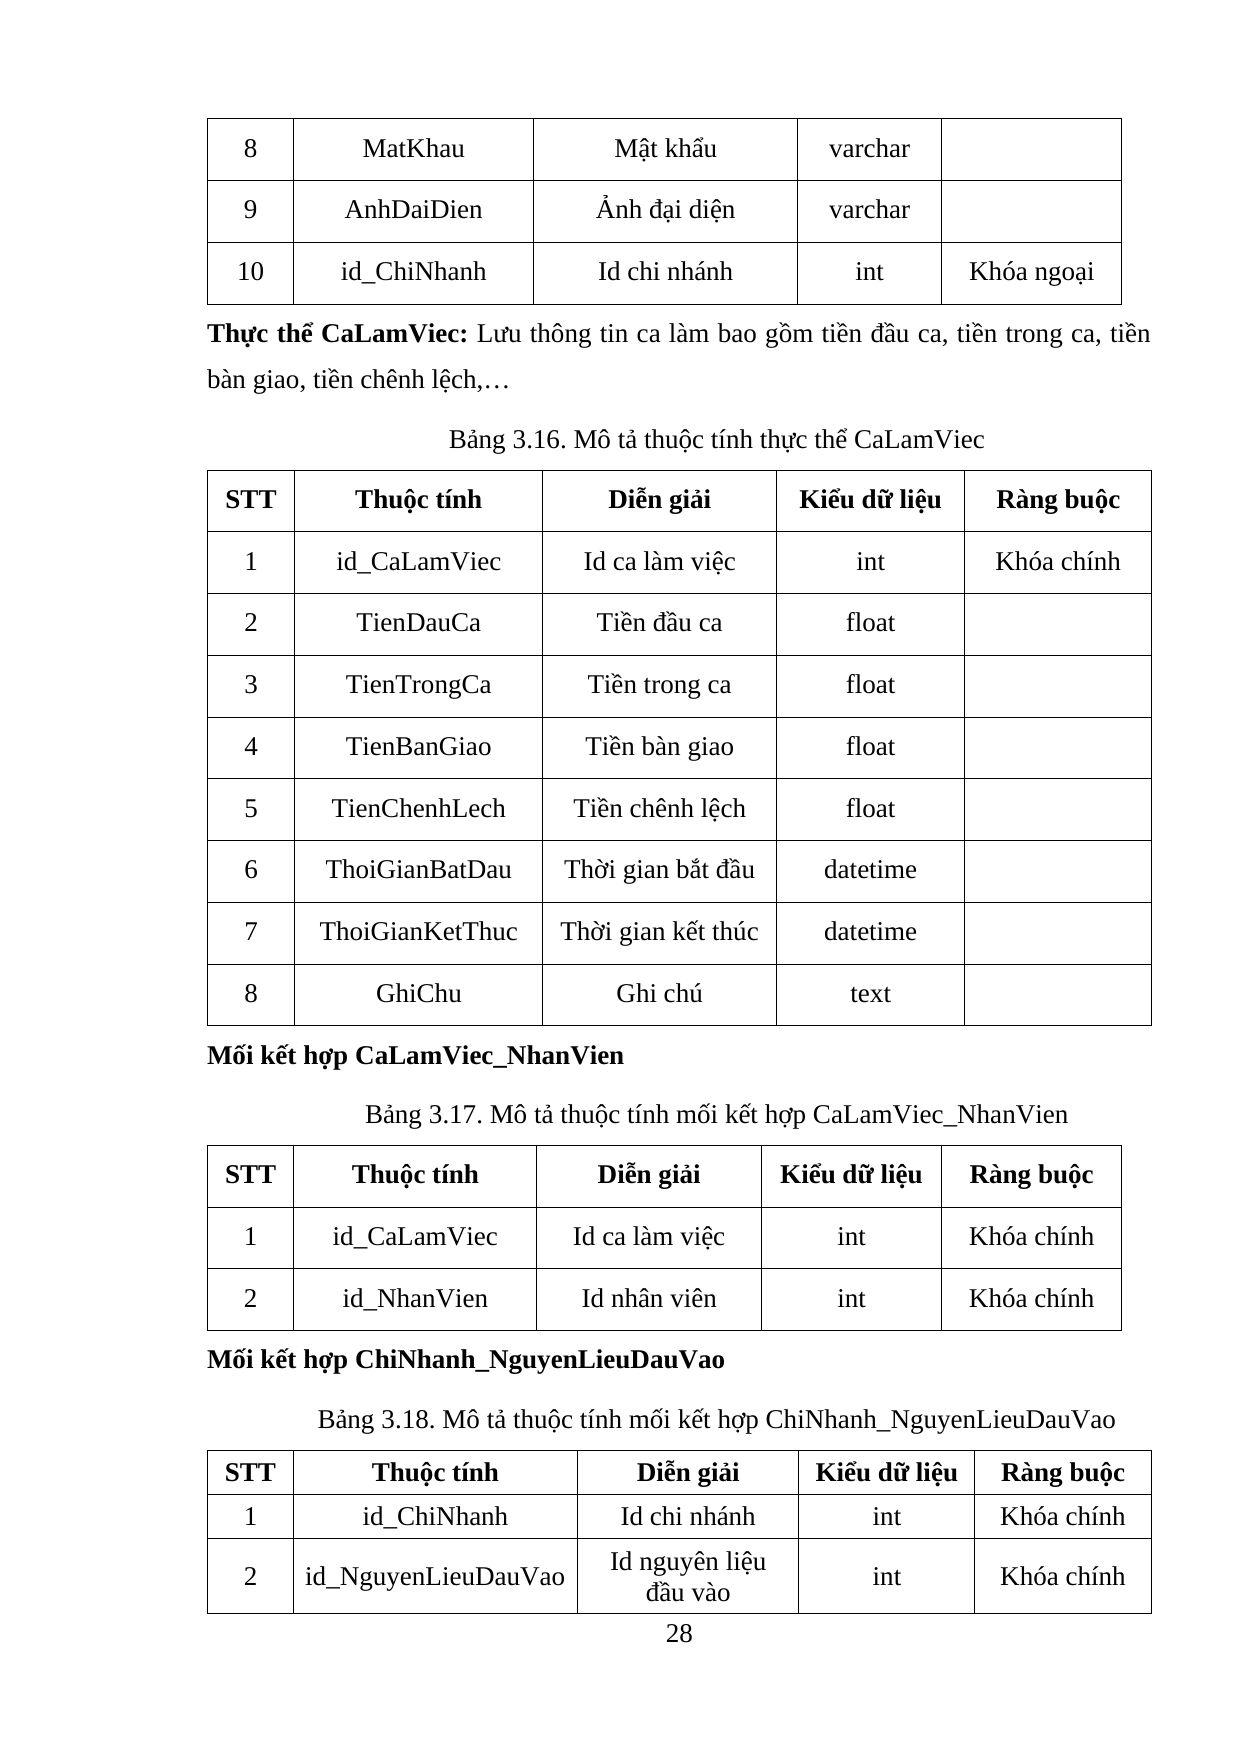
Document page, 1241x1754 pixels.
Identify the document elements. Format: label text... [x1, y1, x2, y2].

table_cell AnhDaiDien [294, 181, 533, 242]
table_cell float [777, 779, 964, 840]
table_cell [965, 965, 1151, 1025]
text Thực thể CaLamViec: Lưu thông tin ca làm bao gồm tiền đầu ca, tiền trong ca, tiền bàn giao, tiền chênh lệch,… [207, 317, 1152, 395]
table_cell Tiền trong ca [543, 656, 776, 717]
table_cell Id nhân viên [537, 1269, 761, 1330]
table_cell GhiChu [295, 965, 542, 1025]
table_cell ThoiGianKetThuc [295, 903, 542, 964]
table_cell [942, 119, 1121, 180]
table_cell Khóa chính [965, 532, 1151, 593]
text Bảng 3.18. Mô tả thuộc tính mối kết hợp ChiNhanh_NguyenLieuDauVao [207, 1403, 1152, 1434]
table_cell Thời gian bắt đầu [543, 841, 776, 902]
table_header STT [208, 471, 294, 531]
table_cell varchar [798, 181, 941, 242]
table_cell 1 [208, 532, 294, 593]
table_cell int [798, 243, 941, 303]
table_cell 2 [208, 1539, 293, 1613]
table_cell 2 [208, 1269, 293, 1330]
table_cell Id chi nhánh [578, 1495, 798, 1538]
table_header STT [208, 1146, 293, 1207]
table_cell Id nguyên liệu đầu vào [578, 1539, 798, 1613]
table_header Thuộc tính [294, 1146, 536, 1207]
text Bảng 3.16. Mô tả thuộc tính thực thể CaLamViec [207, 423, 1152, 454]
table_cell TienBanGiao [295, 718, 542, 778]
table_cell Khóa ngoại [942, 243, 1121, 303]
table_cell 8 [208, 119, 293, 180]
table_cell 4 [208, 718, 294, 778]
table_header Kiểu dữ liệu [799, 1451, 974, 1493]
table_cell Tiền chênh lệch [543, 779, 776, 840]
table_cell id_ChiNhanh [294, 1495, 577, 1538]
table_cell 9 [208, 181, 293, 242]
table_cell [965, 718, 1151, 778]
text Mối kết hợp CaLamViec_NhanVien [207, 1039, 1152, 1070]
table_cell [942, 181, 1121, 242]
text Mối kết hợp ChiNhanh_NguyenLieuDauVao [207, 1344, 1152, 1375]
table_cell id_NguyenLieuDauVao [294, 1539, 577, 1613]
table_cell id_NhanVien [294, 1269, 536, 1330]
table_cell float [777, 656, 964, 717]
table_cell 7 [208, 903, 294, 964]
table_header Diễn giải [543, 471, 776, 531]
table_cell float [777, 718, 964, 778]
table_cell int [777, 532, 964, 593]
table_cell TienDauCa [295, 594, 542, 655]
text Bảng 3.17. Mô tả thuộc tính mối kết hợp CaLamViec_NhanVien [207, 1098, 1152, 1129]
table_cell varchar [798, 119, 941, 180]
table_cell Tiền đầu ca [543, 594, 776, 655]
table_cell Khóa chính [975, 1539, 1151, 1613]
table_header Diễn giải [537, 1146, 761, 1207]
table_cell [965, 903, 1151, 964]
table_cell Ghi chú [543, 965, 776, 1025]
table_cell [965, 779, 1151, 840]
table_cell int [762, 1208, 941, 1268]
table_cell text [777, 965, 964, 1025]
table_cell 10 [208, 243, 293, 303]
table_header Thuộc tính [294, 1451, 577, 1493]
table_cell Id ca làm việc [537, 1208, 761, 1268]
table_cell Khóa chính [942, 1208, 1121, 1268]
table_cell Thời gian kết thúc [543, 903, 776, 964]
table_cell Mật khẩu [534, 119, 797, 180]
table_cell ThoiGianBatDau [295, 841, 542, 902]
table_header Kiểu dữ liệu [777, 471, 964, 531]
table_cell 5 [208, 779, 294, 840]
table_cell int [799, 1539, 974, 1613]
table_cell Ảnh đại diện [534, 181, 797, 242]
table_cell TienTrongCa [295, 656, 542, 717]
table_cell Id ca làm việc [543, 532, 776, 593]
table_cell MatKhau [294, 119, 533, 180]
table_cell int [799, 1495, 974, 1538]
table_cell 6 [208, 841, 294, 902]
table_header Thuộc tính [295, 471, 542, 531]
table_cell datetime [777, 903, 964, 964]
table_cell int [762, 1269, 941, 1330]
table_header Diễn giải [578, 1451, 798, 1493]
table_cell datetime [777, 841, 964, 902]
table_header Kiểu dữ liệu [762, 1146, 941, 1207]
table_cell float [777, 594, 964, 655]
table_cell [965, 656, 1151, 717]
table_cell Tiền bàn giao [543, 718, 776, 778]
table_cell TienChenhLech [295, 779, 542, 840]
table_cell 1 [208, 1495, 293, 1538]
table_header STT [208, 1451, 293, 1493]
table_header Ràng buộc [965, 471, 1151, 531]
table_header Ràng buộc [975, 1451, 1151, 1493]
table_cell [965, 594, 1151, 655]
table_cell 3 [208, 656, 294, 717]
table_cell 8 [208, 965, 294, 1025]
table_cell 1 [208, 1208, 293, 1268]
table_cell [965, 841, 1151, 902]
table_cell Khóa chính [942, 1269, 1121, 1330]
table_cell 2 [208, 594, 294, 655]
table_cell id_CaLamViec [294, 1208, 536, 1268]
table_header Ràng buộc [942, 1146, 1121, 1207]
table_cell id_ChiNhanh [294, 243, 533, 303]
table_cell Khóa chính [975, 1495, 1151, 1538]
table_cell id_CaLamViec [295, 532, 542, 593]
table_cell Id chi nhánh [534, 243, 797, 303]
